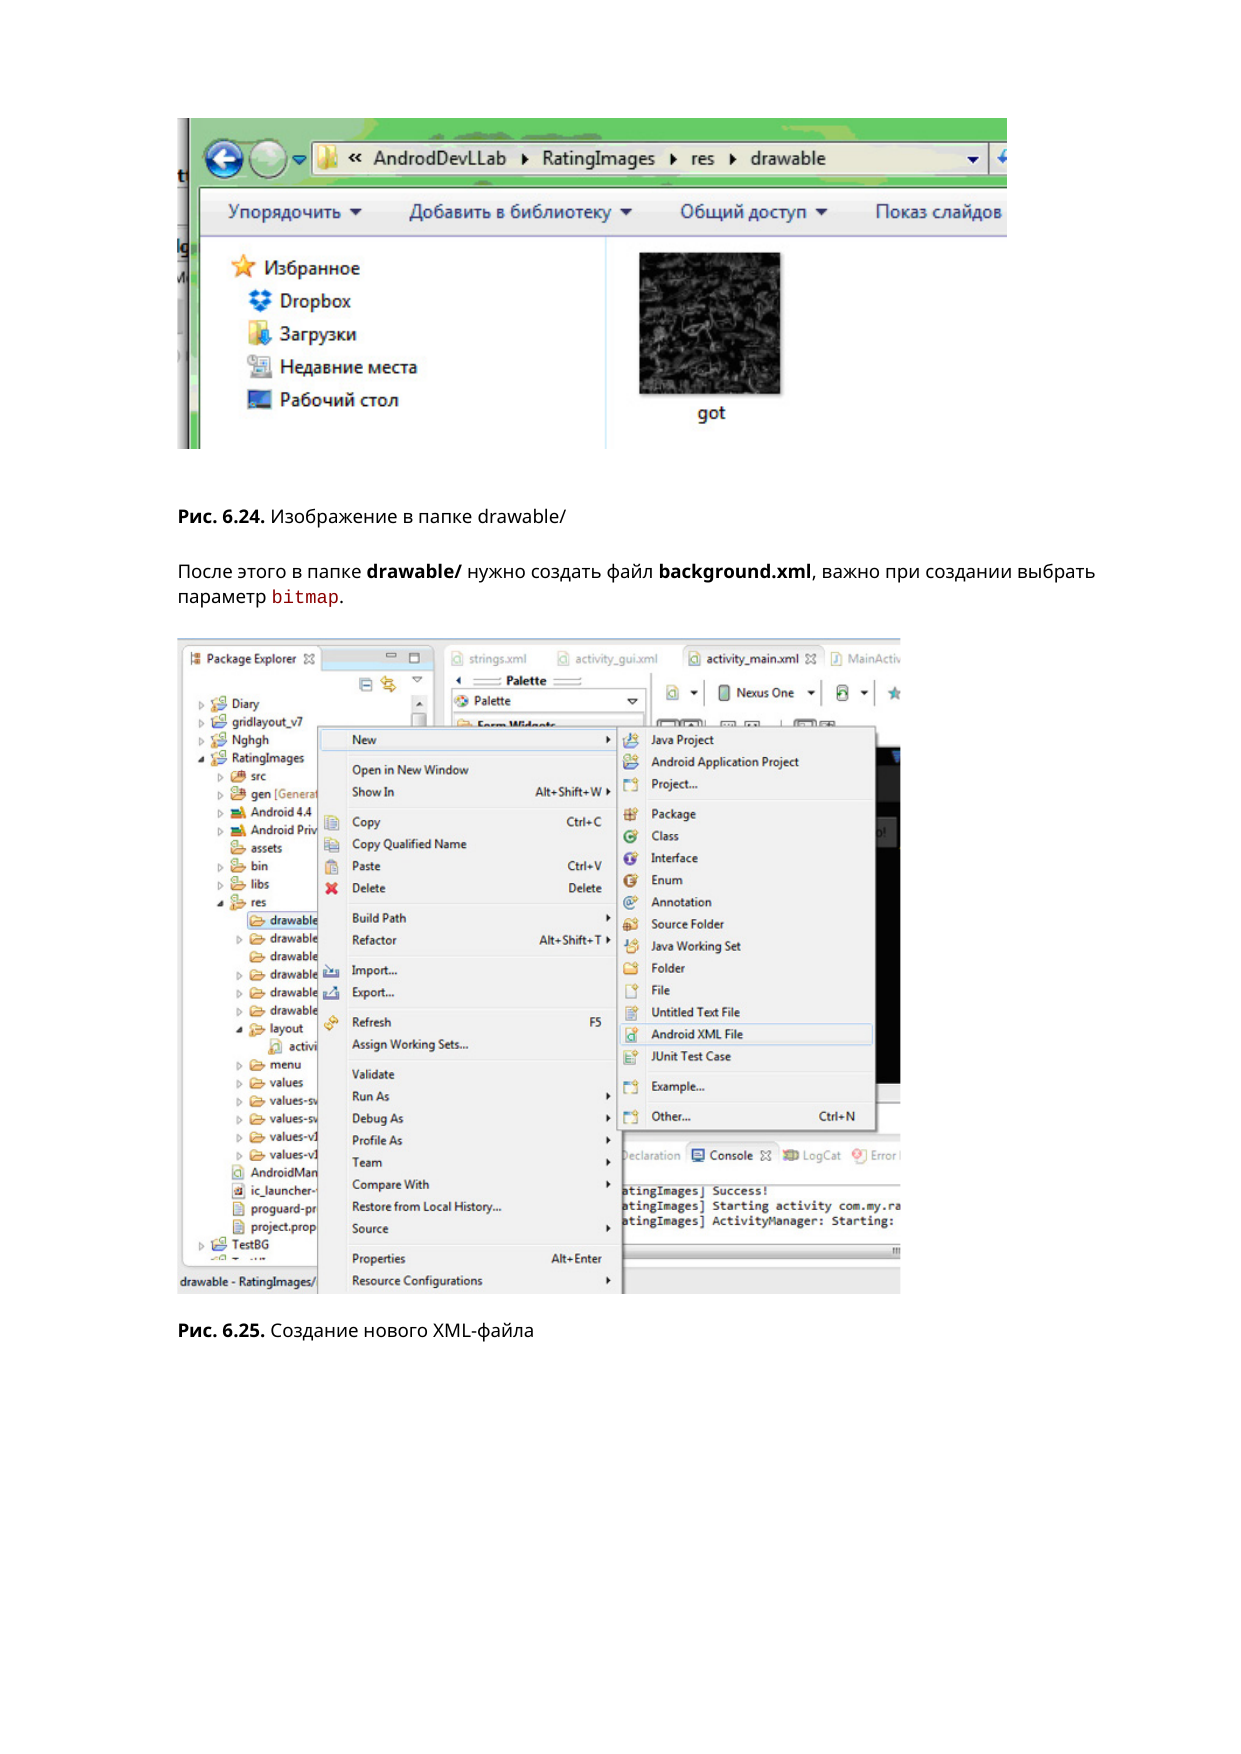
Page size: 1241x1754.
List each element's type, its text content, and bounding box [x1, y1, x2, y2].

text После этого в папке drawable/ нужно создать файл background.xml, важно при создании выбрать параметр bitmap. [177, 558, 1152, 609]
text Рис. 6.24. Изображение в папке drawable/ [177, 465, 1152, 529]
text Рис. 6.25. Создание нового XML-файла [177, 1311, 1152, 1342]
picture [177, 118, 1007, 449]
picture [177, 638, 901, 1294]
